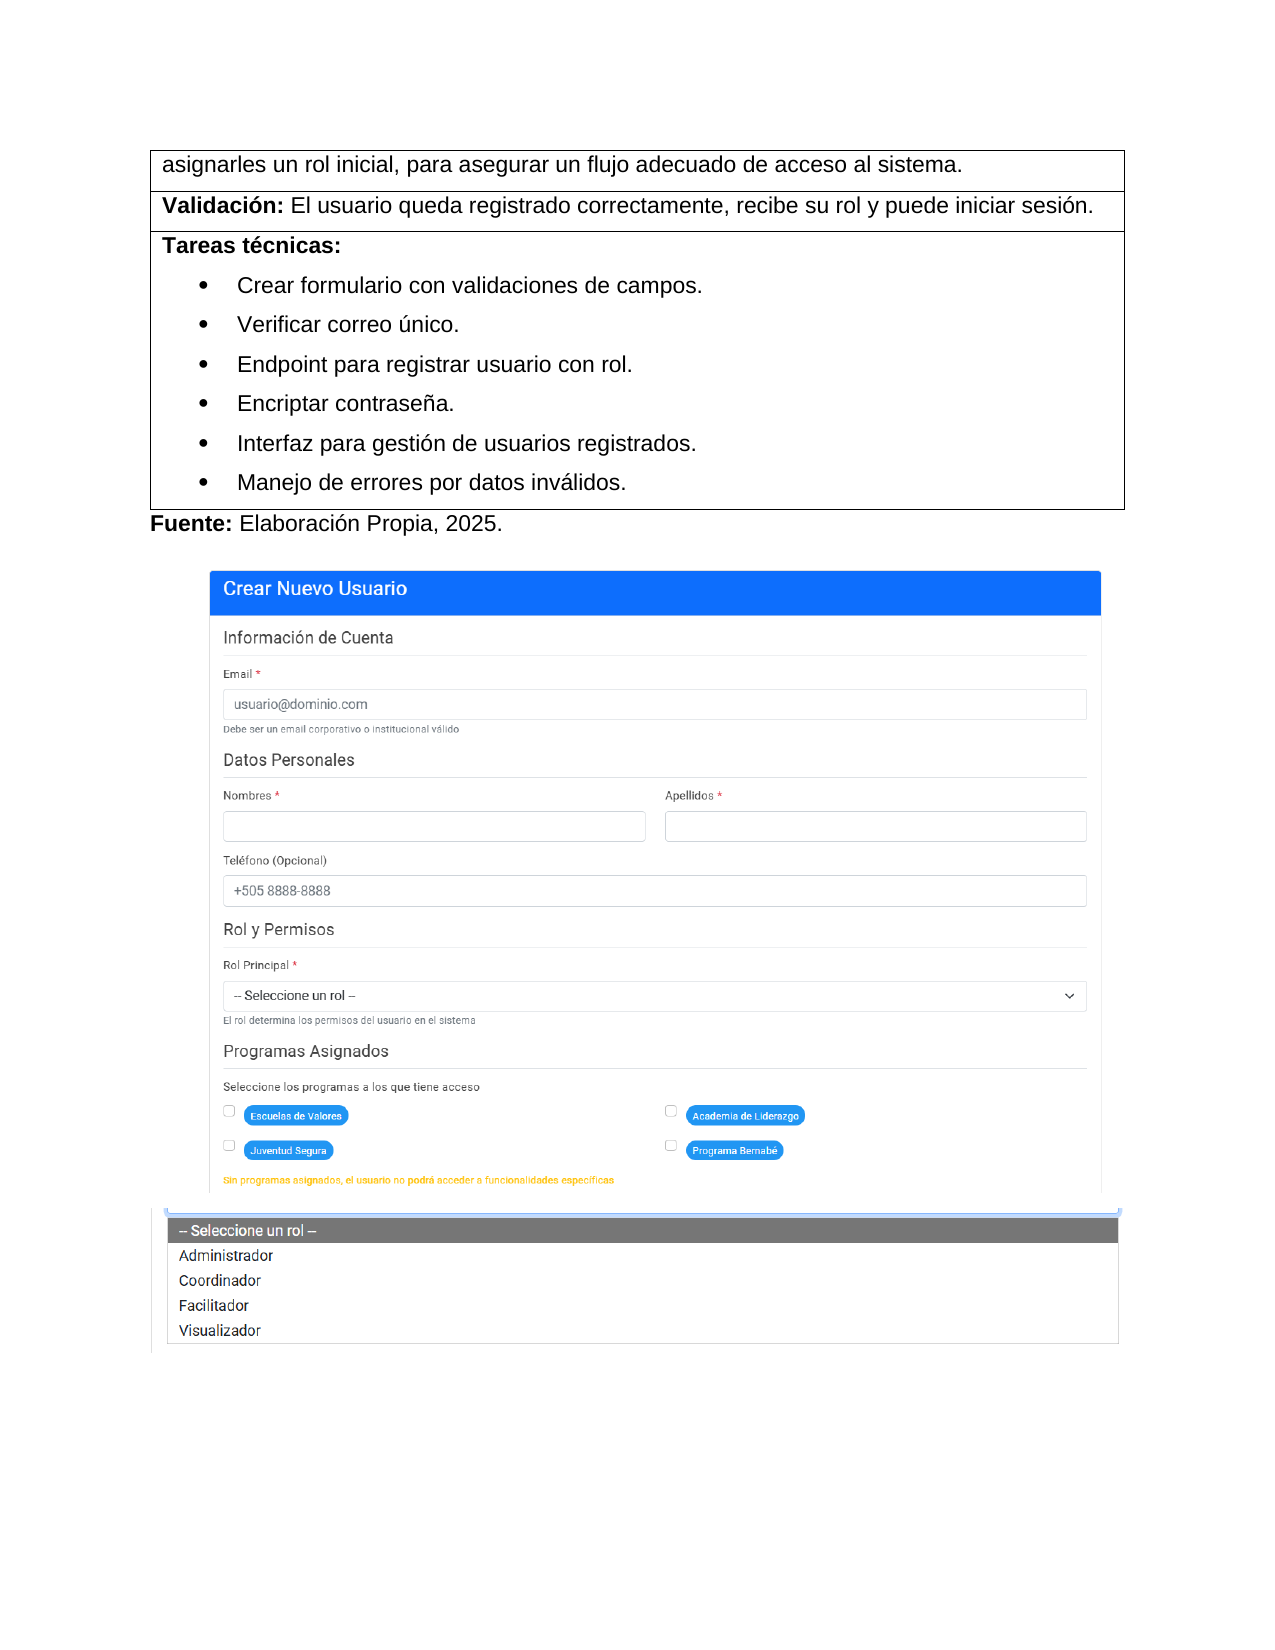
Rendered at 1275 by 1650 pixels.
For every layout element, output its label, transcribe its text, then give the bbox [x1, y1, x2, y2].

text Fuente: Elaboración Propia, 2025. [150, 510, 1125, 536]
table_cell Tareas técnicas: Crear formulario con validaciones de campos. Verificar correo único. Endpoint para registrar usuario con rol. Encriptar contraseña. Interfaz para gestión de usuarios registrados. Manejo de errores por datos inválidos. [151, 232, 1124, 508]
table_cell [151, 151, 1124, 191]
picture [150, 548, 1125, 1193]
picture [150, 1208, 1125, 1353]
table_cell Validación: El usuario queda registrado correctamente, recibe su rol y puede iniciar sesión. [151, 192, 1124, 231]
